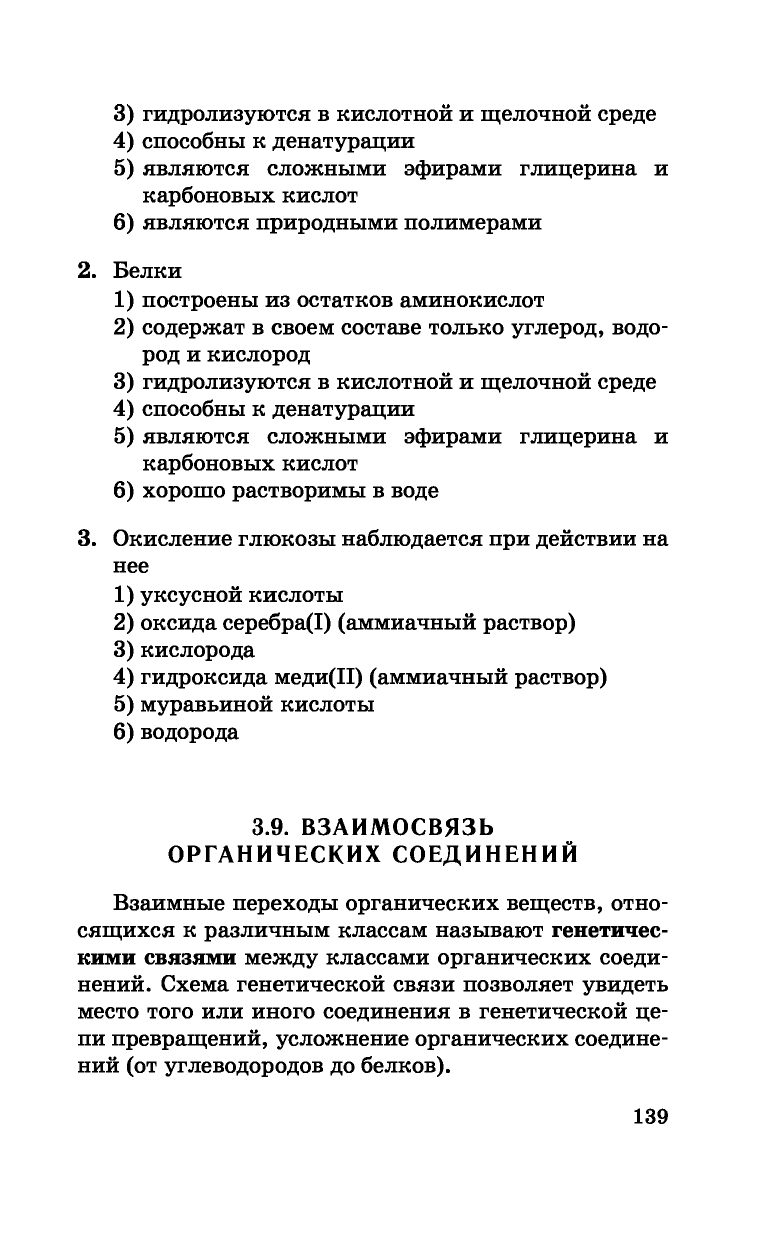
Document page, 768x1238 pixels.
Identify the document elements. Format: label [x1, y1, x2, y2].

picture [77, 104, 669, 1124]
